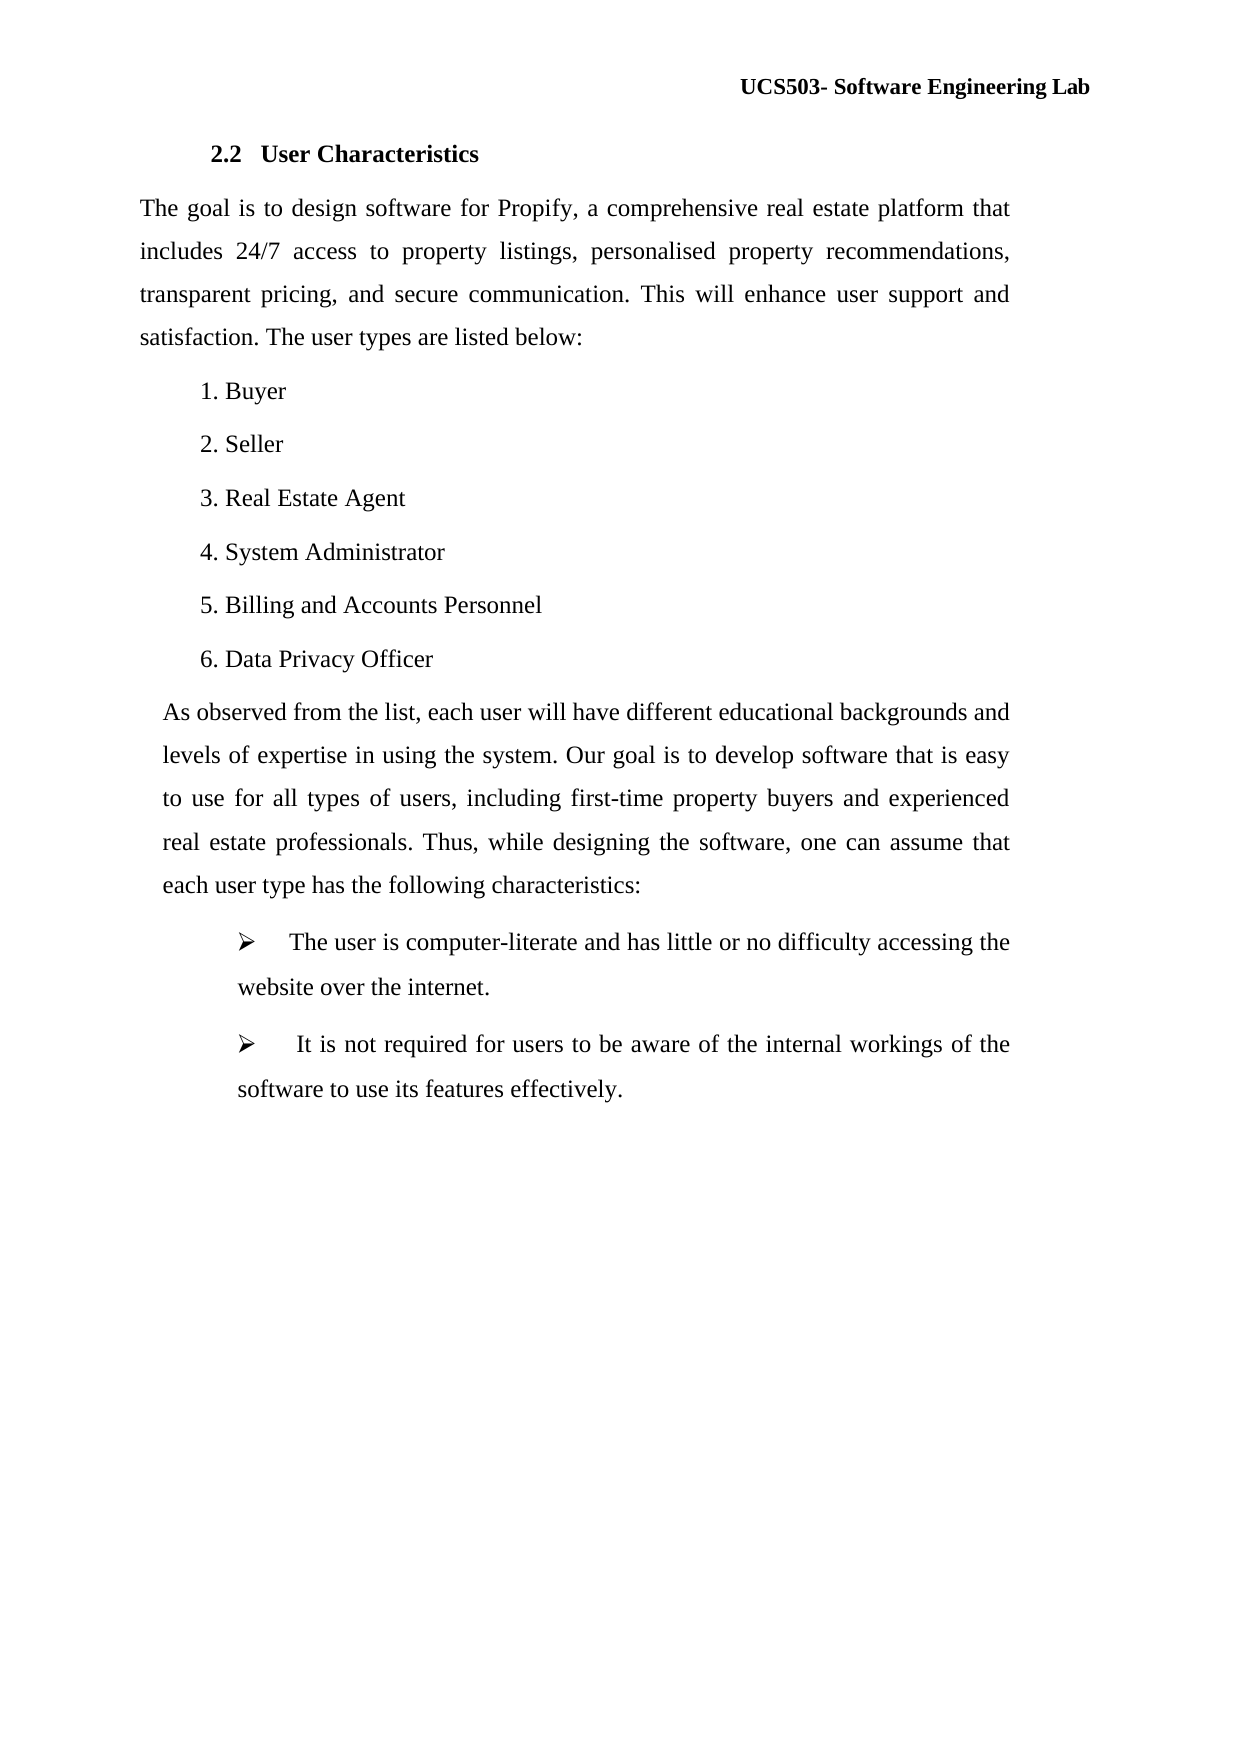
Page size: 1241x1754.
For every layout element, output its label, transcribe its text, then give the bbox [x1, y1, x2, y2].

text 6. Data Privacy Officer [200, 644, 1011, 672]
text As observed from the list, each user will have different educational backgrounds and levels of expertise in using the system. Our goal is to develop software that is easy to use for all types of users, including first-time property buyers and experienced real estate professionals. Thus, while designing the software, one can assume that each user type has the following characteristics: [162, 697, 1011, 898]
text 5. Billing and Accounts Personnel [200, 590, 1011, 619]
text The goal is to design software for Propify, a comprehensive real estate platform that includes 24/7 access to property listings, personalised property recommendations, transparent pricing, and secure communication. This will enhance user support and satisfaction. The user types are listed below: [139, 193, 1011, 351]
text 4. System Administrator [200, 537, 1011, 565]
subtitle 2.2 User Characteristics [210, 139, 1065, 168]
text 3. Real Estate Agent [200, 483, 1011, 512]
text 2. Seller [200, 429, 1011, 458]
text ⮚ The user is computer-literate and has little or no difficulty accessing the website over the internet. [237, 923, 1011, 1001]
text 1. Buyer [200, 376, 1011, 405]
text ⮚ It is not required for users to be aware of the internal workings of the software to use its features effectively. [237, 1025, 1011, 1102]
